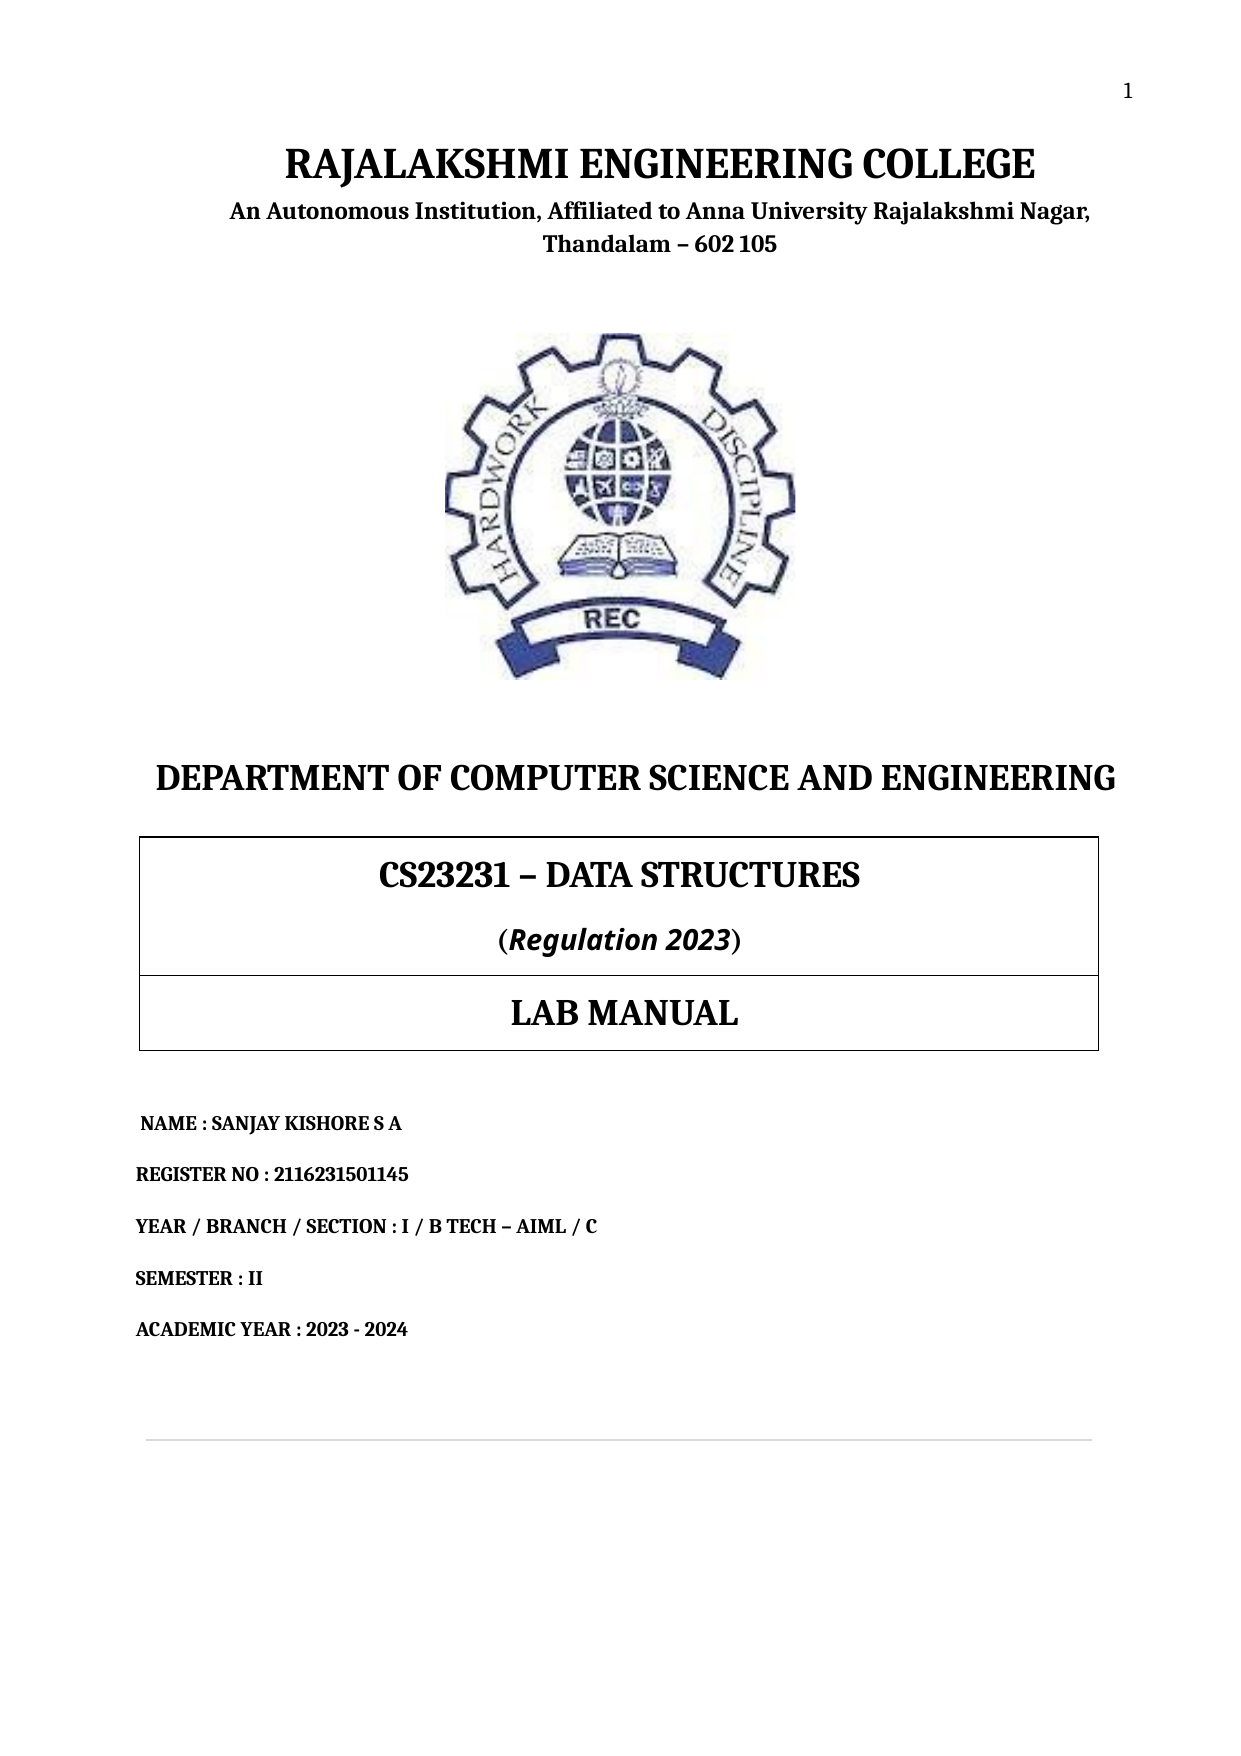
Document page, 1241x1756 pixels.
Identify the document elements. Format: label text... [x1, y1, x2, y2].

text DEPARTMENT OF COMPUTER SCIENCE AND ENGINEERING [136, 757, 1136, 800]
text An Autonomous Institution, Affiliated to Anna University Rajalakshmi Nagar, Thandalam – 602 105 [184, 197, 1136, 258]
text NAME : SANJAY KISHORE S A [136, 1111, 1136, 1135]
text RAJALAKSHMI ENGINEERING COLLEGE [184, 139, 1136, 190]
table_cell LAB MANUAL [140, 976, 1098, 1050]
text SEMESTER : II [136, 1266, 1136, 1290]
text REGISTER NO : 2116231501145 [136, 1163, 1136, 1187]
text ACADEMIC YEAR : 2023 - 2024 [136, 1318, 1136, 1342]
picture [445, 333, 796, 680]
table_header CS23231 – DATA STRUCTURES (Regulation 2023) [140, 838, 1098, 975]
text YEAR / BRANCH / SECTION : I / B TECH – AIML / C [136, 1215, 1136, 1239]
